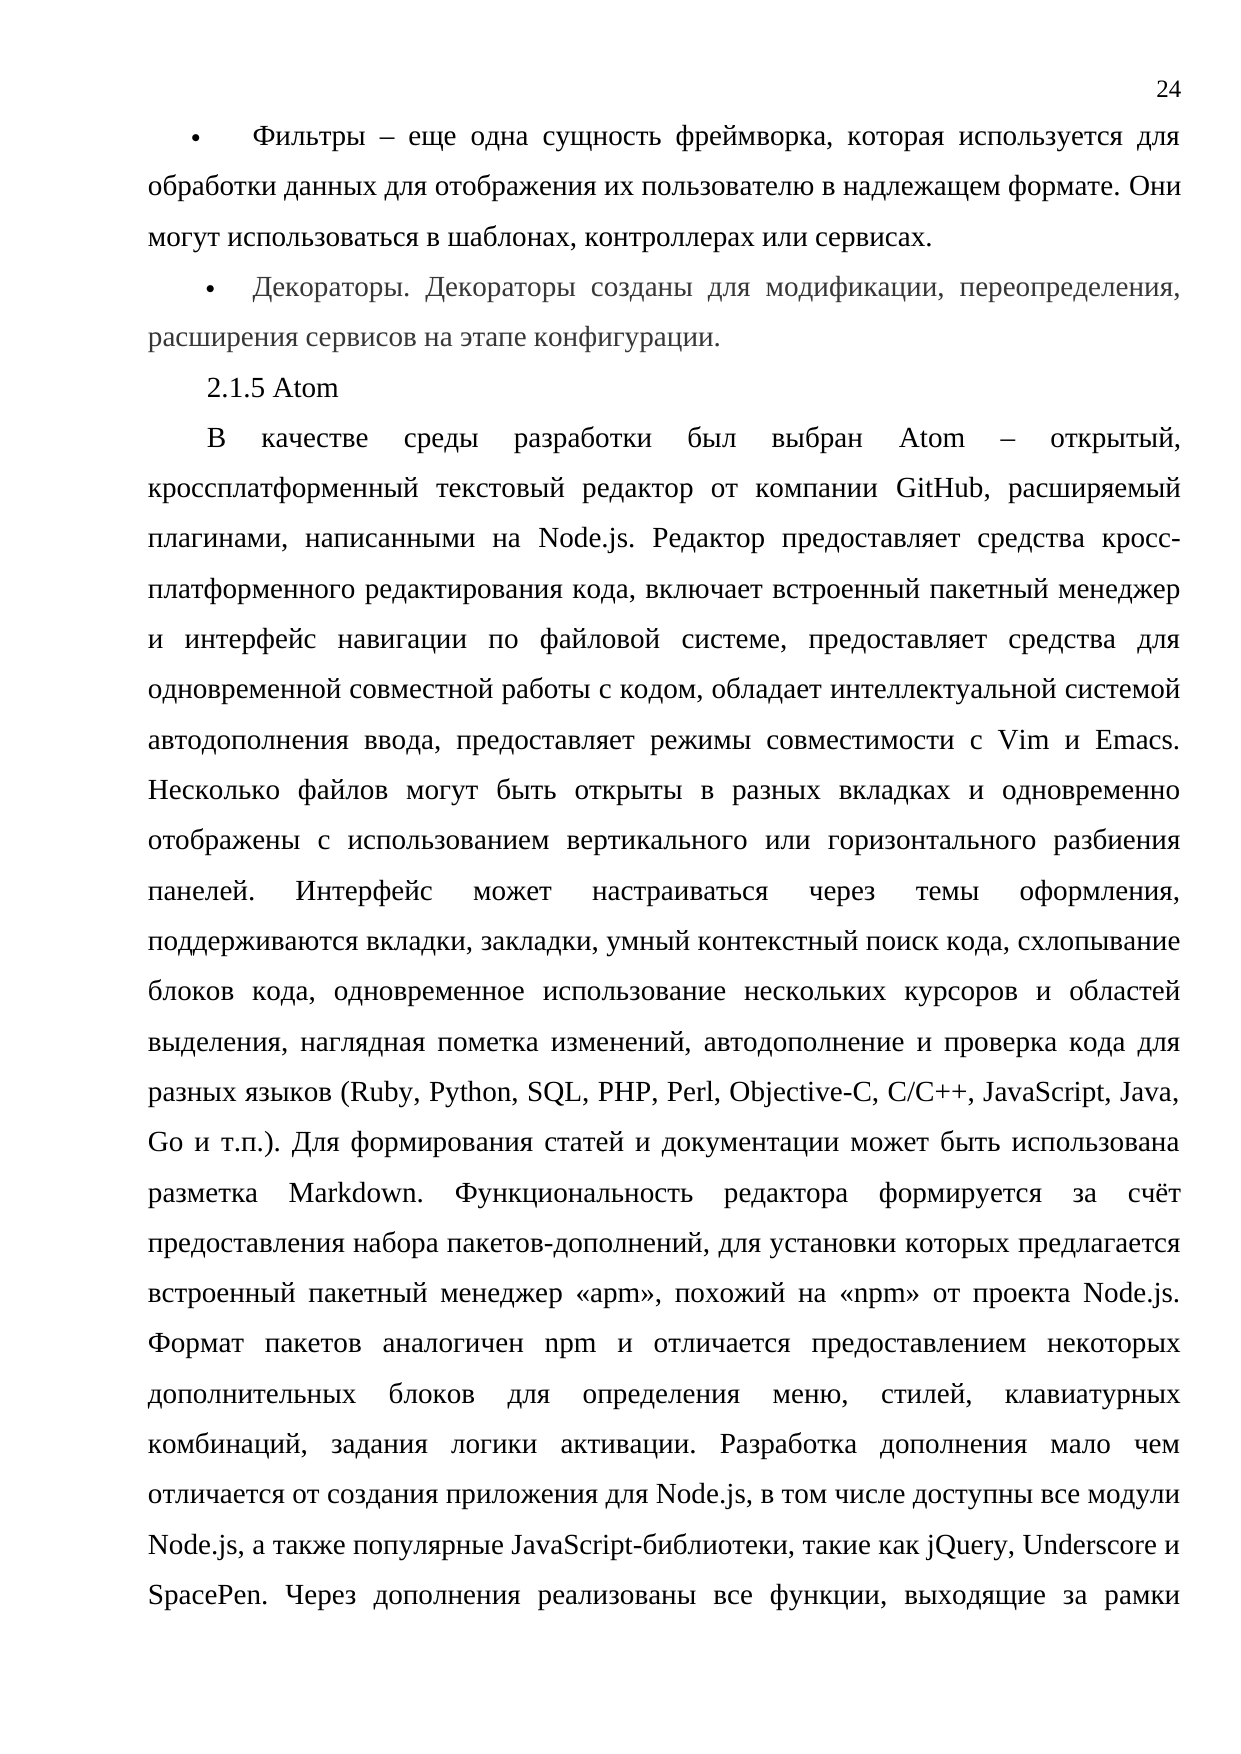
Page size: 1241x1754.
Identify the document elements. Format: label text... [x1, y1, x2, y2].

list 2.1.5 Atom [207, 370, 1181, 403]
list Декораторы. Декораторы созданы для модификации, переопределения, расширения сервисов на этапе конфигурации. [148, 269, 1181, 353]
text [148, 420, 1181, 1611]
list Фильтры – еще одна сущность фреймворка, которая используется для обработки данных для отображения их пользователю в надлежащем формате. Они могут использоваться в шаблонах, контроллерах или сервисах. [148, 118, 1181, 252]
